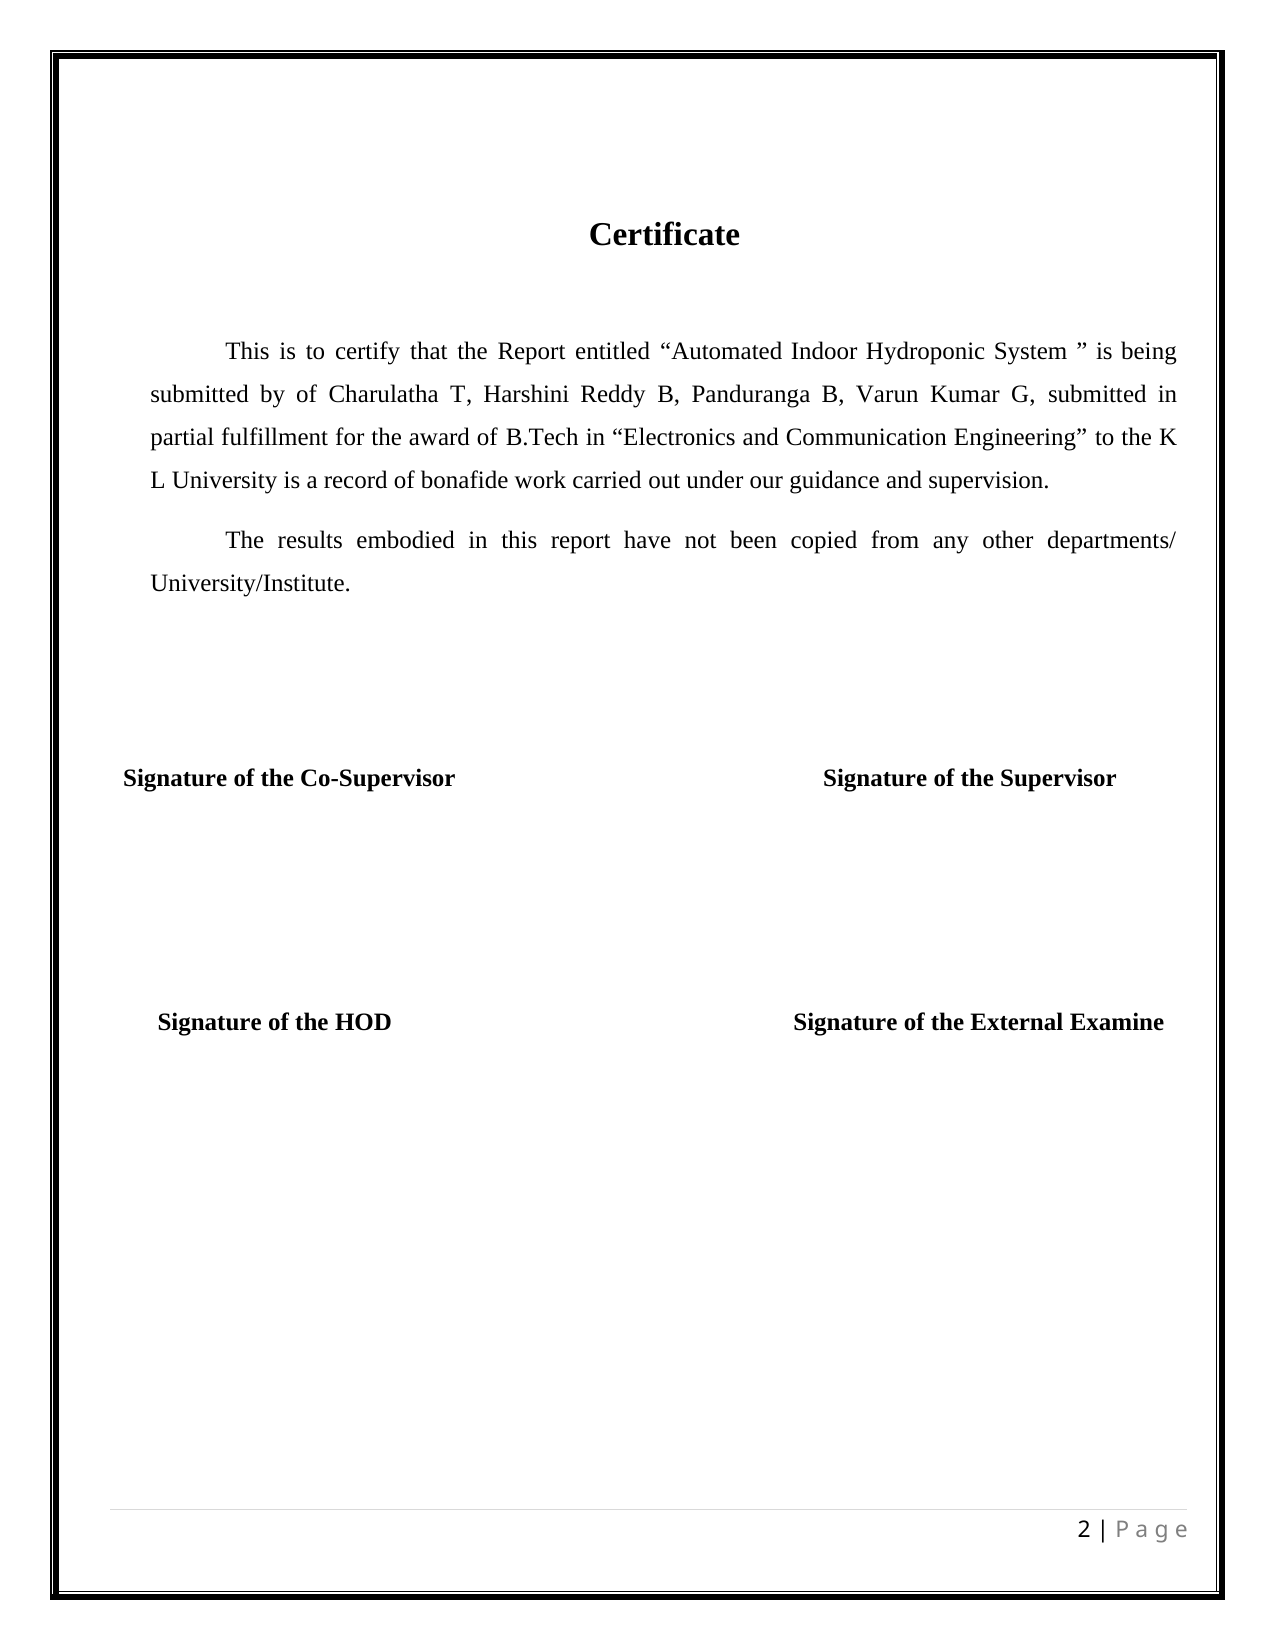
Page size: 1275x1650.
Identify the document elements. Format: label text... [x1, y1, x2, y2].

text This is to certify that the Report entitled “Automated Indoor Hydroponic System ” is being submitted by of Charulatha T, Harshini Reddy B, Panduranga B, Varun Kumar G, submitted in partial fulfillment for the award of B.Tech in “Electronics and Communication Engineering” to the K L University is a record of bonafide work carried out under our guidance and supervision. [150, 336, 1177, 494]
text The results embodied in this report have not been copied from any other departments/ University/Institute. [150, 525, 1177, 597]
subtitle Signature of the HOD Signature of the External Examine [157, 1007, 1187, 1036]
subtitle Signature of the Co-Supervisor Signature of the Supervisor [110, 763, 1187, 792]
text Certificate [141, 214, 1187, 252]
